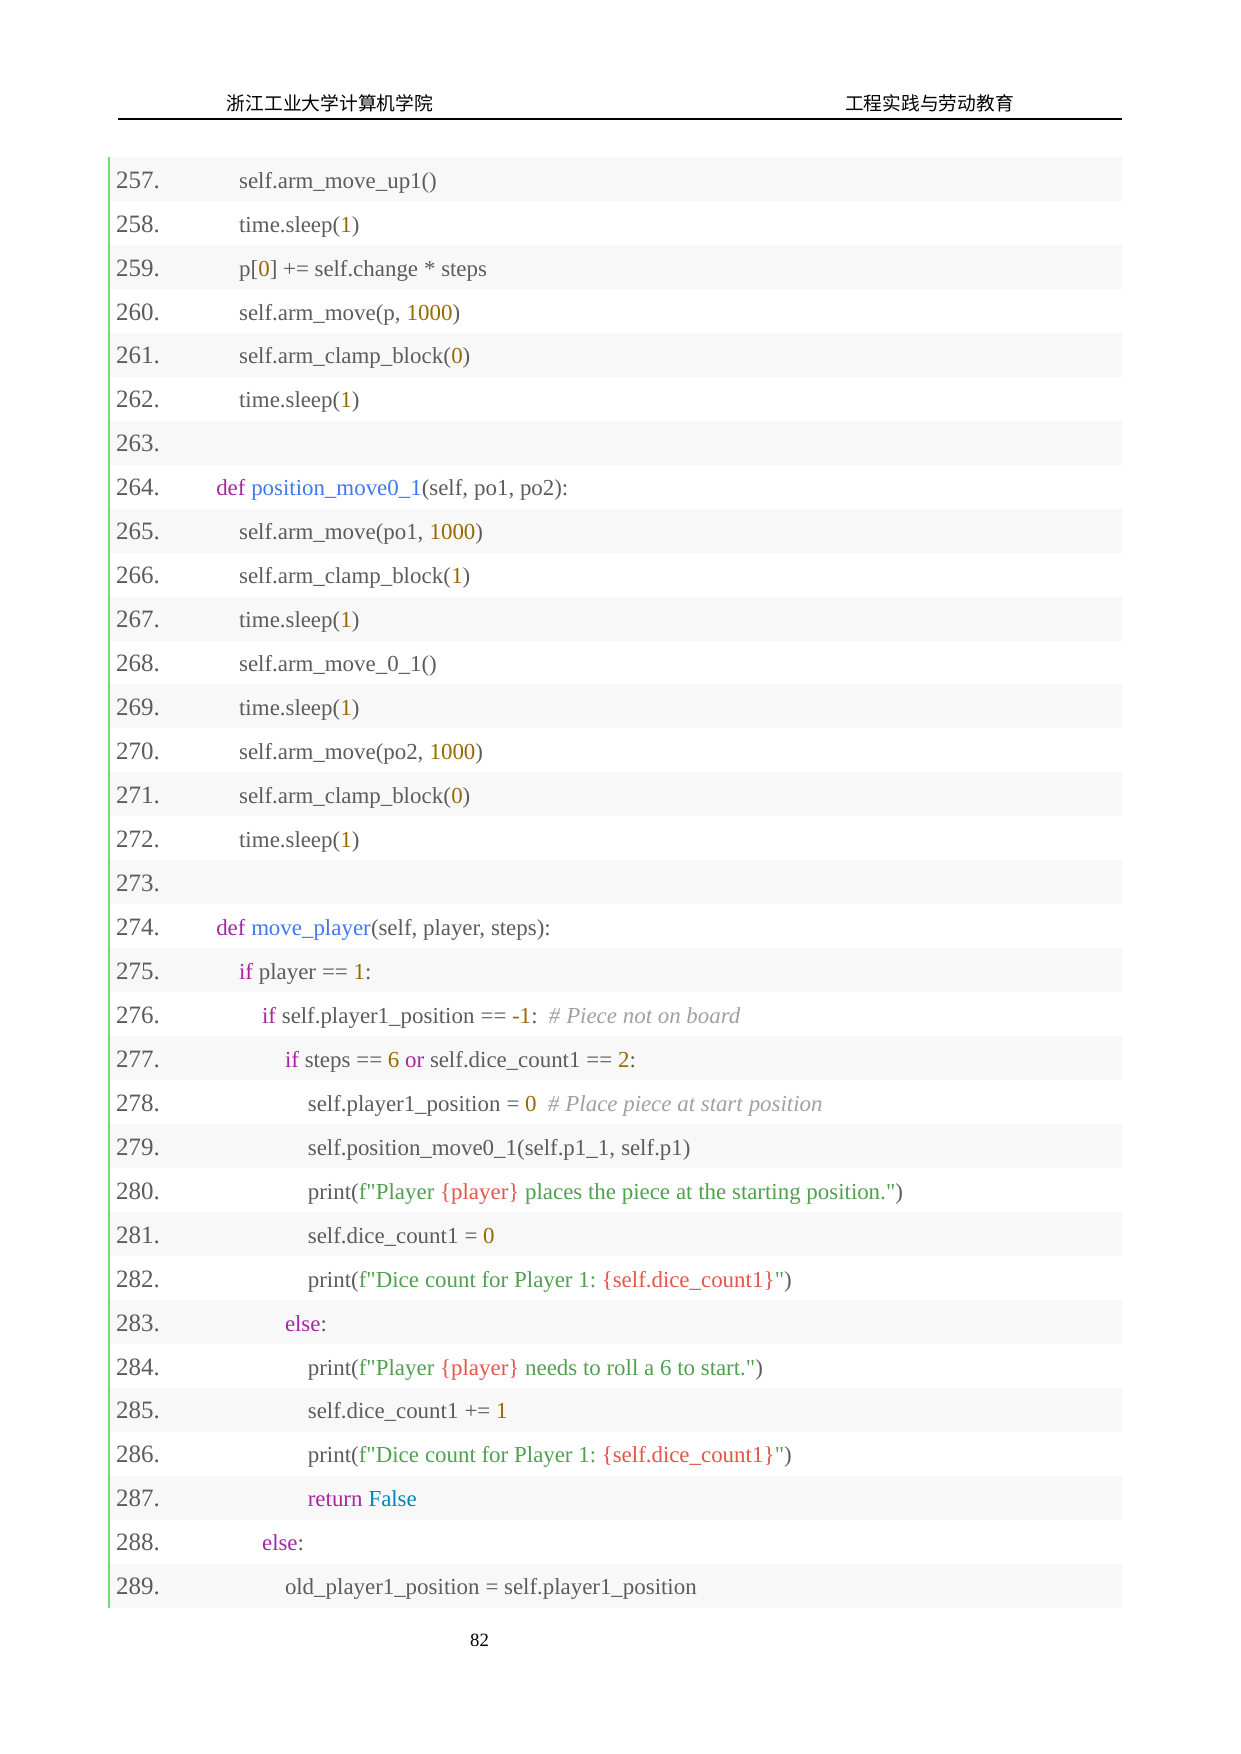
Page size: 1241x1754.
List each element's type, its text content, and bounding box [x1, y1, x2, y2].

list else: [110, 1300, 1122, 1344]
list time.sleep(1) [110, 597, 1122, 641]
list self.arm_move_up1() [110, 157, 1122, 201]
list def move_player(self, player, steps): [110, 904, 1122, 948]
list old_player1_position = self.player1_position [110, 1564, 1122, 1608]
list if player == 1: [110, 948, 1122, 992]
list self.dice_count1 += 1 [110, 1388, 1122, 1432]
list self.arm_move(p, 1000) [110, 289, 1122, 333]
list self.arm_move(po1, 1000) [110, 509, 1122, 553]
list self.arm_move(po2, 1000) [110, 728, 1122, 772]
list time.sleep(1) [110, 684, 1122, 728]
list time.sleep(1) [110, 377, 1122, 421]
list time.sleep(1) [110, 201, 1122, 245]
list print(f"Player {player} needs to roll a 6 to start.") [110, 1344, 1122, 1388]
list if self.player1_position == -1: # Piece not on board [110, 992, 1122, 1036]
list else: [110, 1520, 1122, 1564]
list self.arm_clamp_block(1) [110, 553, 1122, 597]
list return False [110, 1476, 1122, 1520]
list time.sleep(1) [110, 816, 1122, 860]
list self.player1_position = 0 # Place piece at start position [110, 1080, 1122, 1124]
list self.dice_count1 = 0 [110, 1212, 1122, 1256]
list print(f"Dice count for Player 1: {self.dice_count1}") [110, 1432, 1122, 1476]
list print(f"Player {player} places the piece at the starting position.") [110, 1168, 1122, 1212]
list self.position_move0_1(self.p1_1, self.p1) [110, 1124, 1122, 1168]
list if steps == 6 or self.dice_count1 == 2: [110, 1036, 1122, 1080]
list def position_move0_1(self, po1, po2): [110, 465, 1122, 509]
list print(f"Dice count for Player 1: {self.dice_count1}") [110, 1256, 1122, 1300]
list self.arm_clamp_block(0) [110, 772, 1122, 816]
list p[0] += self.change * steps [110, 245, 1122, 289]
list self.arm_move_0_1() [110, 641, 1122, 684]
list self.arm_clamp_block(0) [110, 333, 1122, 377]
